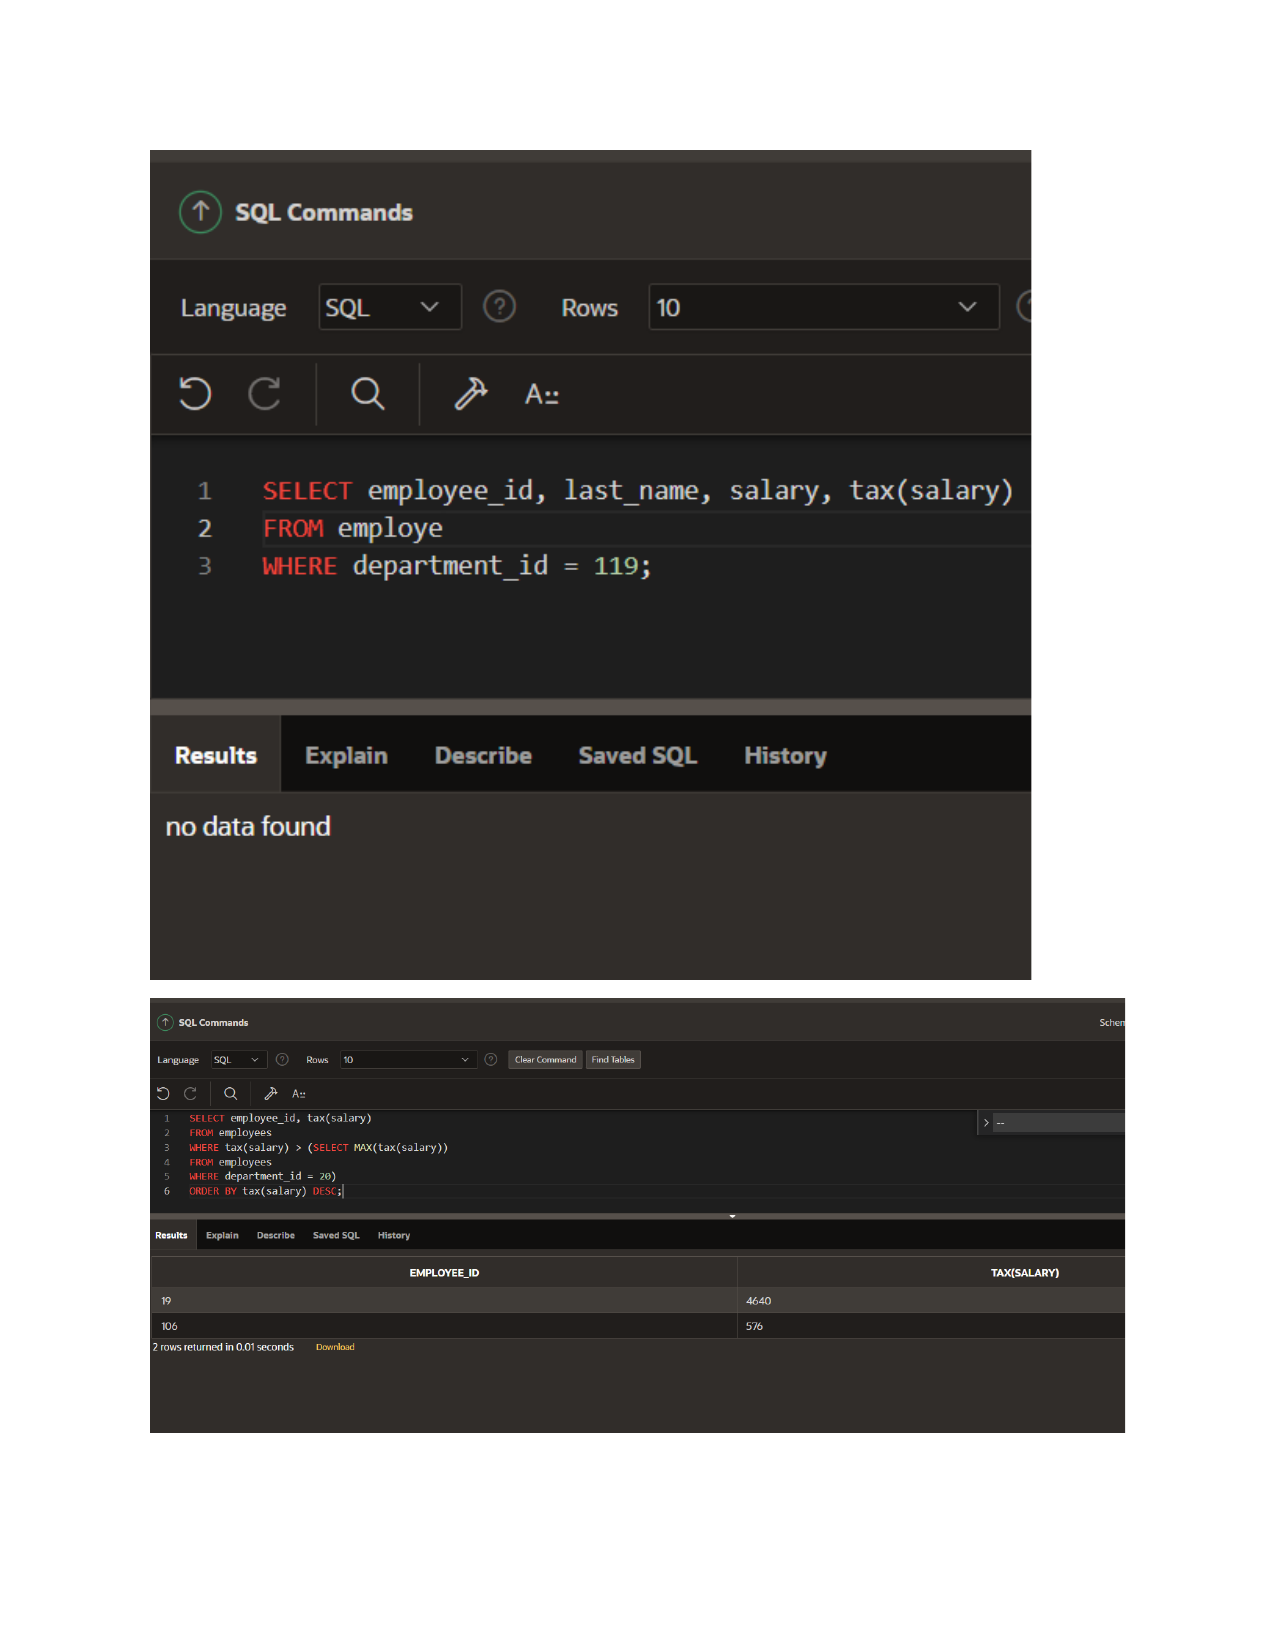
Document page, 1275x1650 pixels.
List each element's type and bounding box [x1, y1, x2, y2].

picture [150, 998, 1125, 1433]
picture [150, 150, 1032, 980]
